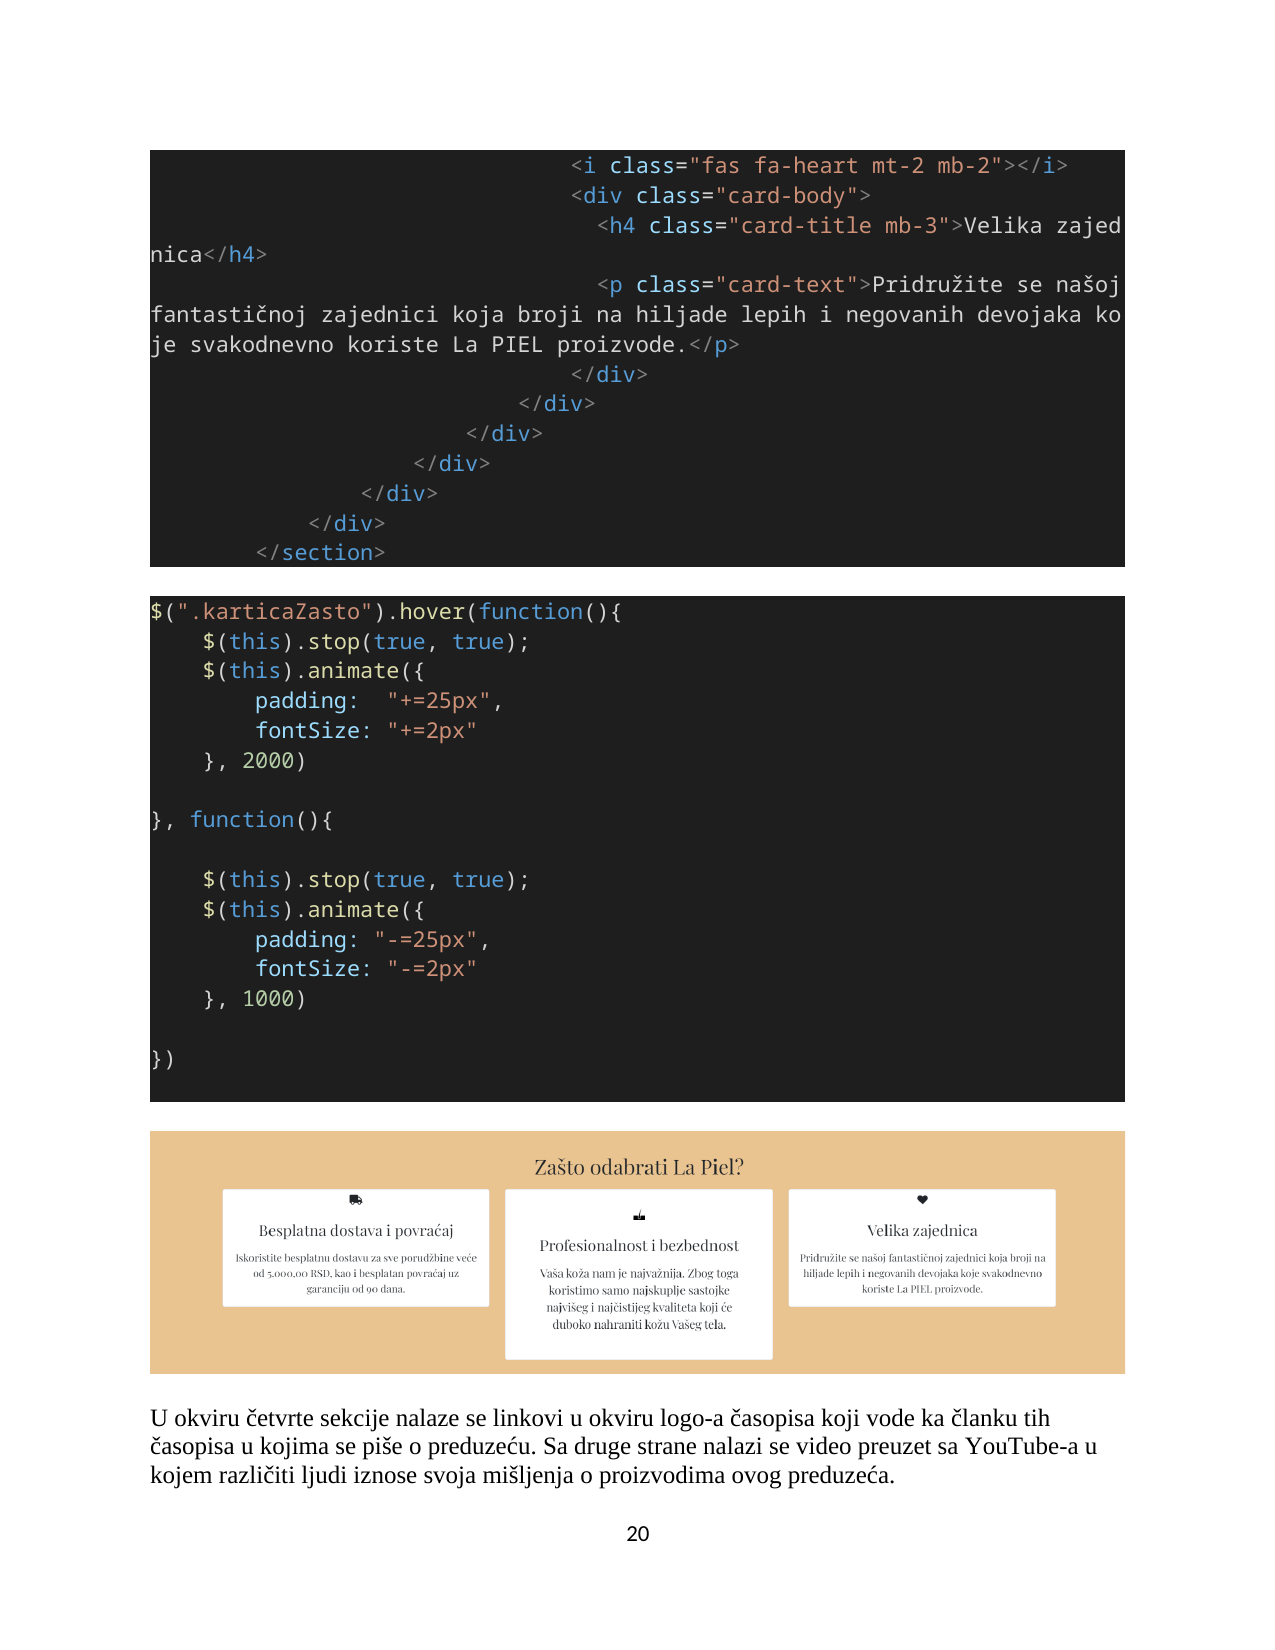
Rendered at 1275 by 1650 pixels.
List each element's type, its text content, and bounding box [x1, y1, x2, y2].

text <h4 class="card-title mb-3">Velika zajednica</h4> [150, 209, 1125, 269]
text fontSize: "+=2px" [150, 715, 1125, 745]
text </div> [150, 448, 1125, 478]
text </div> [150, 388, 1125, 418]
text </div> [150, 507, 1125, 537]
text }, 2000) [150, 745, 1125, 774]
text U okviru četvrte sekcije nalaze se linkovi u okviru logo-a časopisa koji vode ka članku tih časopisa u kojima se piše o preduzeću. Sa druge strane nalazi se video preuzet sa YouTube-a u kojem različiti ljudi iznose svoja mišljenja o proizvodima ovog preduzeća. [150, 1403, 1125, 1489]
text $(this).animate({ [150, 655, 1125, 685]
text padding: "+=25px", [150, 685, 1125, 715]
text $(".karticaZasto").hover(function(){ [150, 596, 1125, 626]
text <div class="card-body"> [150, 180, 1125, 209]
text $(this).stop(true, true); [150, 864, 1125, 894]
picture [150, 1131, 1125, 1374]
text <p class="card-text">Pridružite se našoj fantastičnoj zajednici koja broji na hiljade lepih i negovanih devojaka koje svakodnevno koriste La PIEL proizvode.</p> [150, 269, 1125, 358]
text </div> [150, 358, 1125, 388]
text $(this).stop(true, true); [150, 626, 1125, 655]
text </div> [150, 418, 1125, 448]
text }) [150, 1043, 1125, 1072]
text $(this).animate({ [150, 894, 1125, 923]
text </section> [150, 537, 1125, 567]
text }, 1000) [150, 983, 1125, 1013]
text <i class="fas fa-heart mt-2 mb-2"></i> [150, 150, 1125, 180]
text }, function(){ [150, 804, 1125, 834]
text padding: "-=25px", [150, 923, 1125, 953]
text </div> [150, 478, 1125, 507]
text fontSize: "-=2px" [150, 953, 1125, 983]
